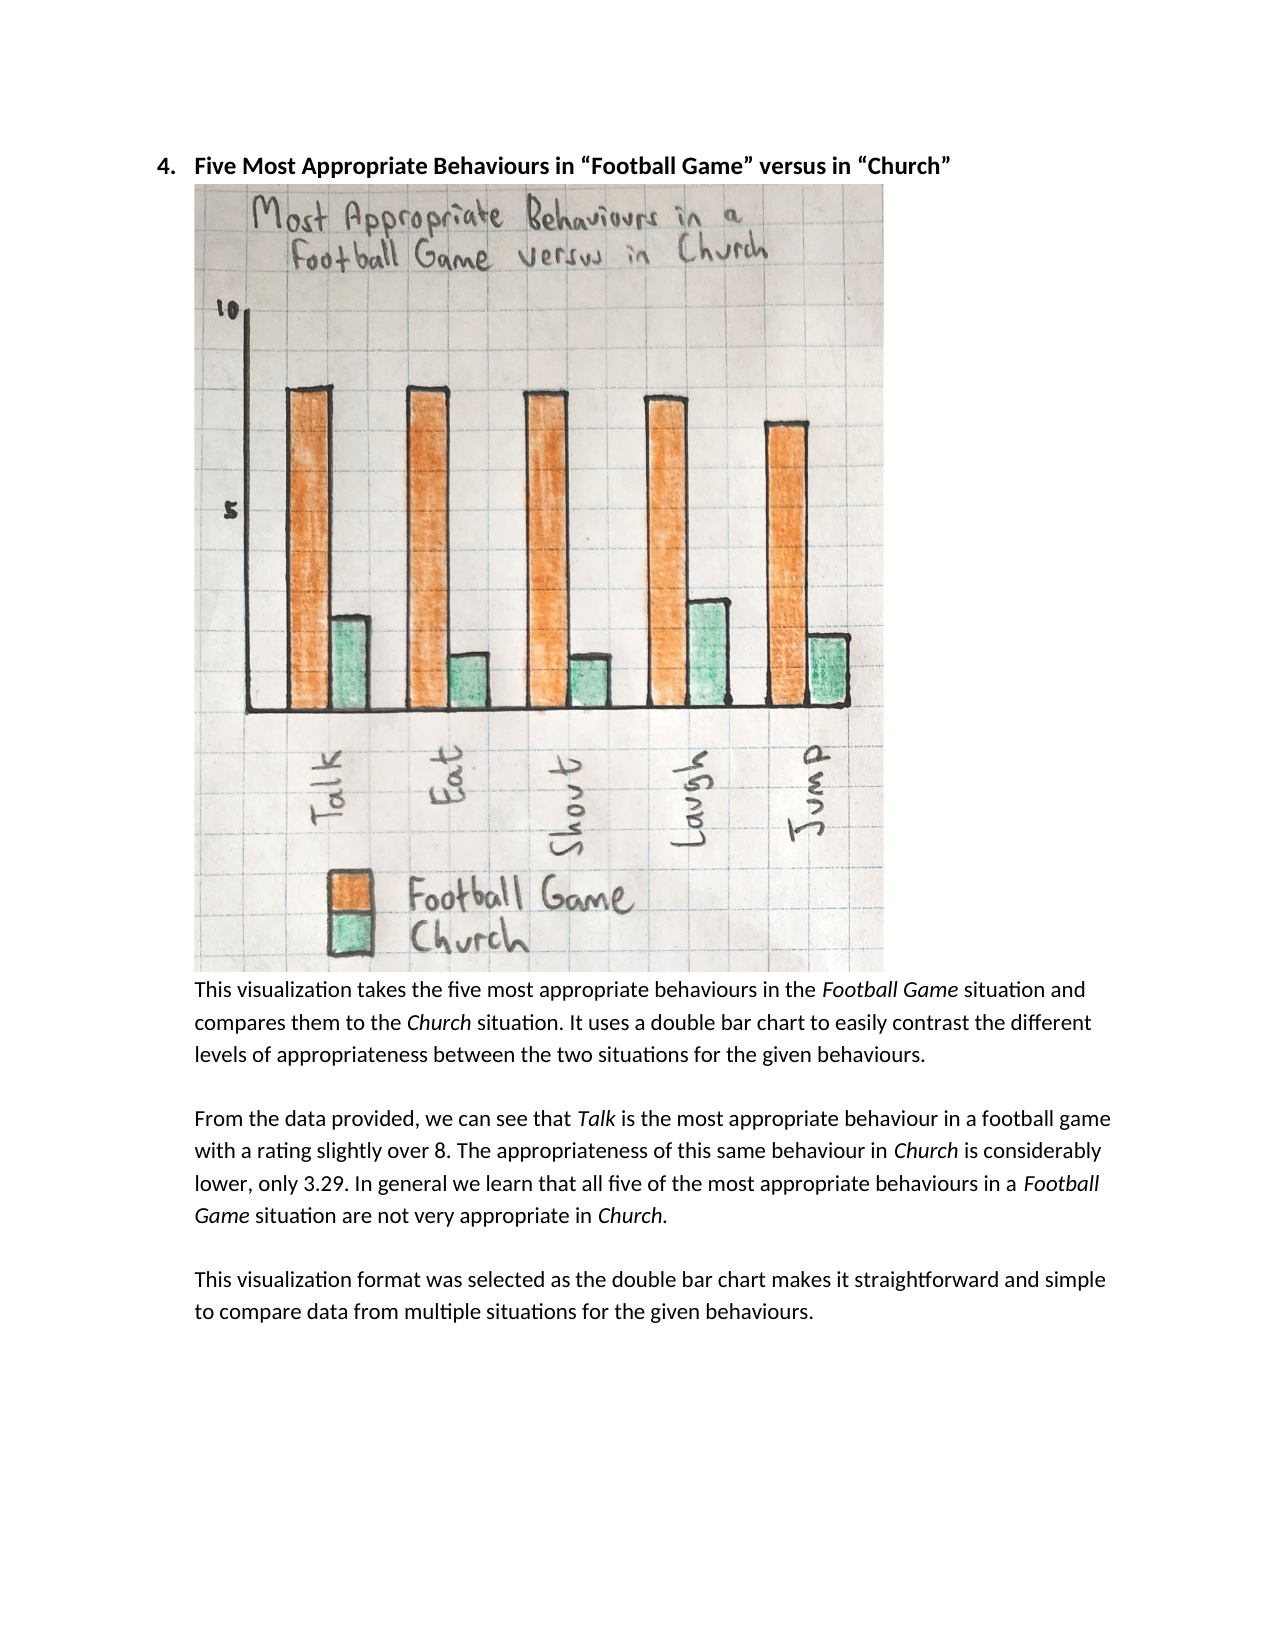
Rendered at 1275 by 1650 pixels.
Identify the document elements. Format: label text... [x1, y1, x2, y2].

list Five Most Appropriate Behaviours in “Football Game” versus in “Church” This visualization takes the five most appropriate behaviours in the Football Game situation and compares them to the Church situation. It uses a double bar chart to easily contrast the different levels of appropriateness between the two situations for the given behaviours. From the data provided, we can see that Talk is the most appropriate behaviour in a football game with a rating slightly over 8. The appropriateness of this same behaviour in Church is considerably lower, only 3.29. In general we learn that all five of the most appropriate behaviours in a Football Game situation are not very appropriate in Church. This visualization format was selected as the double bar chart makes it straightforward and simple to compare data from multiple situations for the given behaviours. [157, 150, 1125, 1326]
